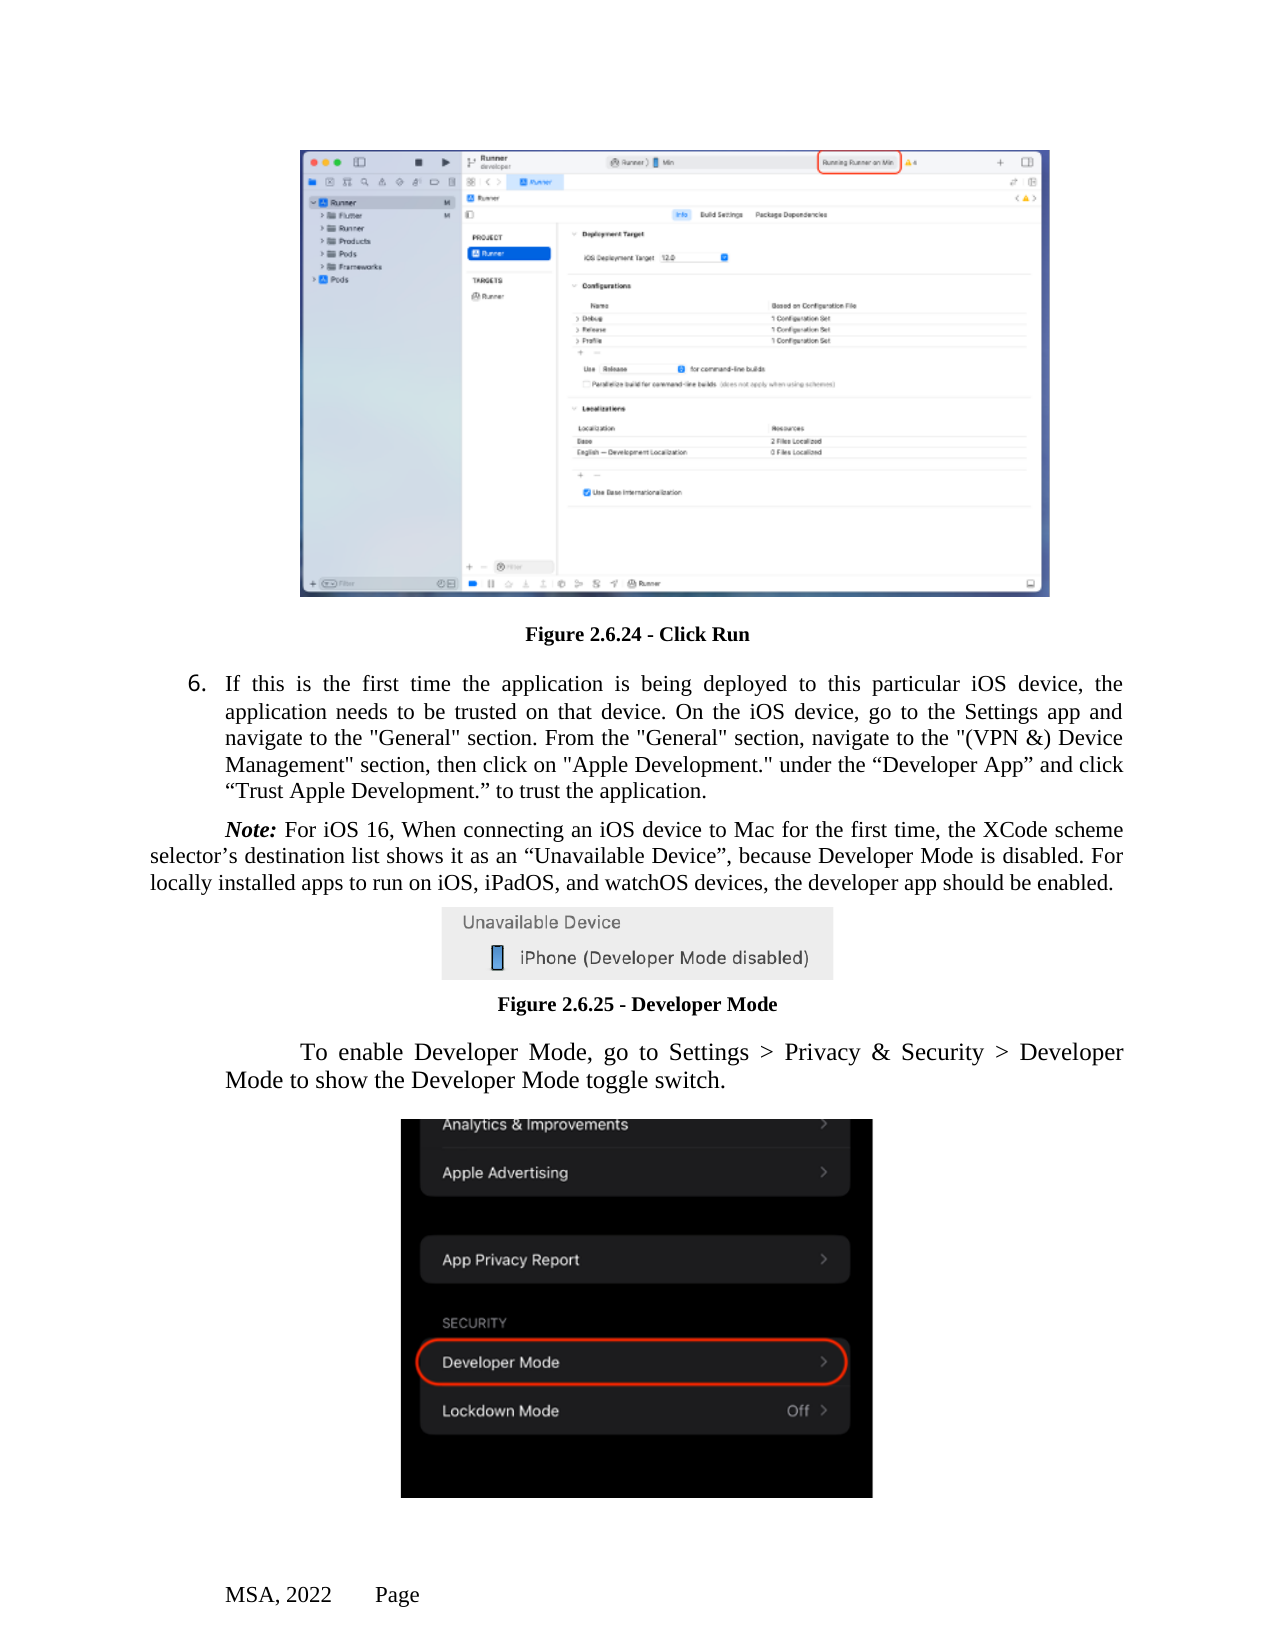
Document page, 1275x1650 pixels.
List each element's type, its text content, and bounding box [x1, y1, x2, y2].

text Note: For iOS 16, When connecting an iOS device to Mac for the first time, the XCode scheme selector’s destination list shows it as an “Unavailable Device”, because Developer Mode is disabled. For locally installed apps to run on iOS, iPadOS, and watchOS devices, the developer app should be enabled. [150, 816, 1125, 895]
picture [441, 907, 834, 980]
text To enable Developer Mode, go to Settings > Privacy & Security > Developer Mode to show the Developer Mode toggle switch. [225, 1037, 1125, 1094]
picture [300, 150, 1050, 597]
picture [400, 1119, 875, 1498]
list If this is the first time the application is being deployed to this particular iOS device, the application needs to be trusted on that device. On the iOS device, go to the Settings app and navigate to the "General" section. From the "General" section, navigate to the "(VPN &) Device Management" section, then click on "Apple Development." under the “Developer App” and click “Trust Apple Development.” to trust the application. [187, 667, 1125, 803]
